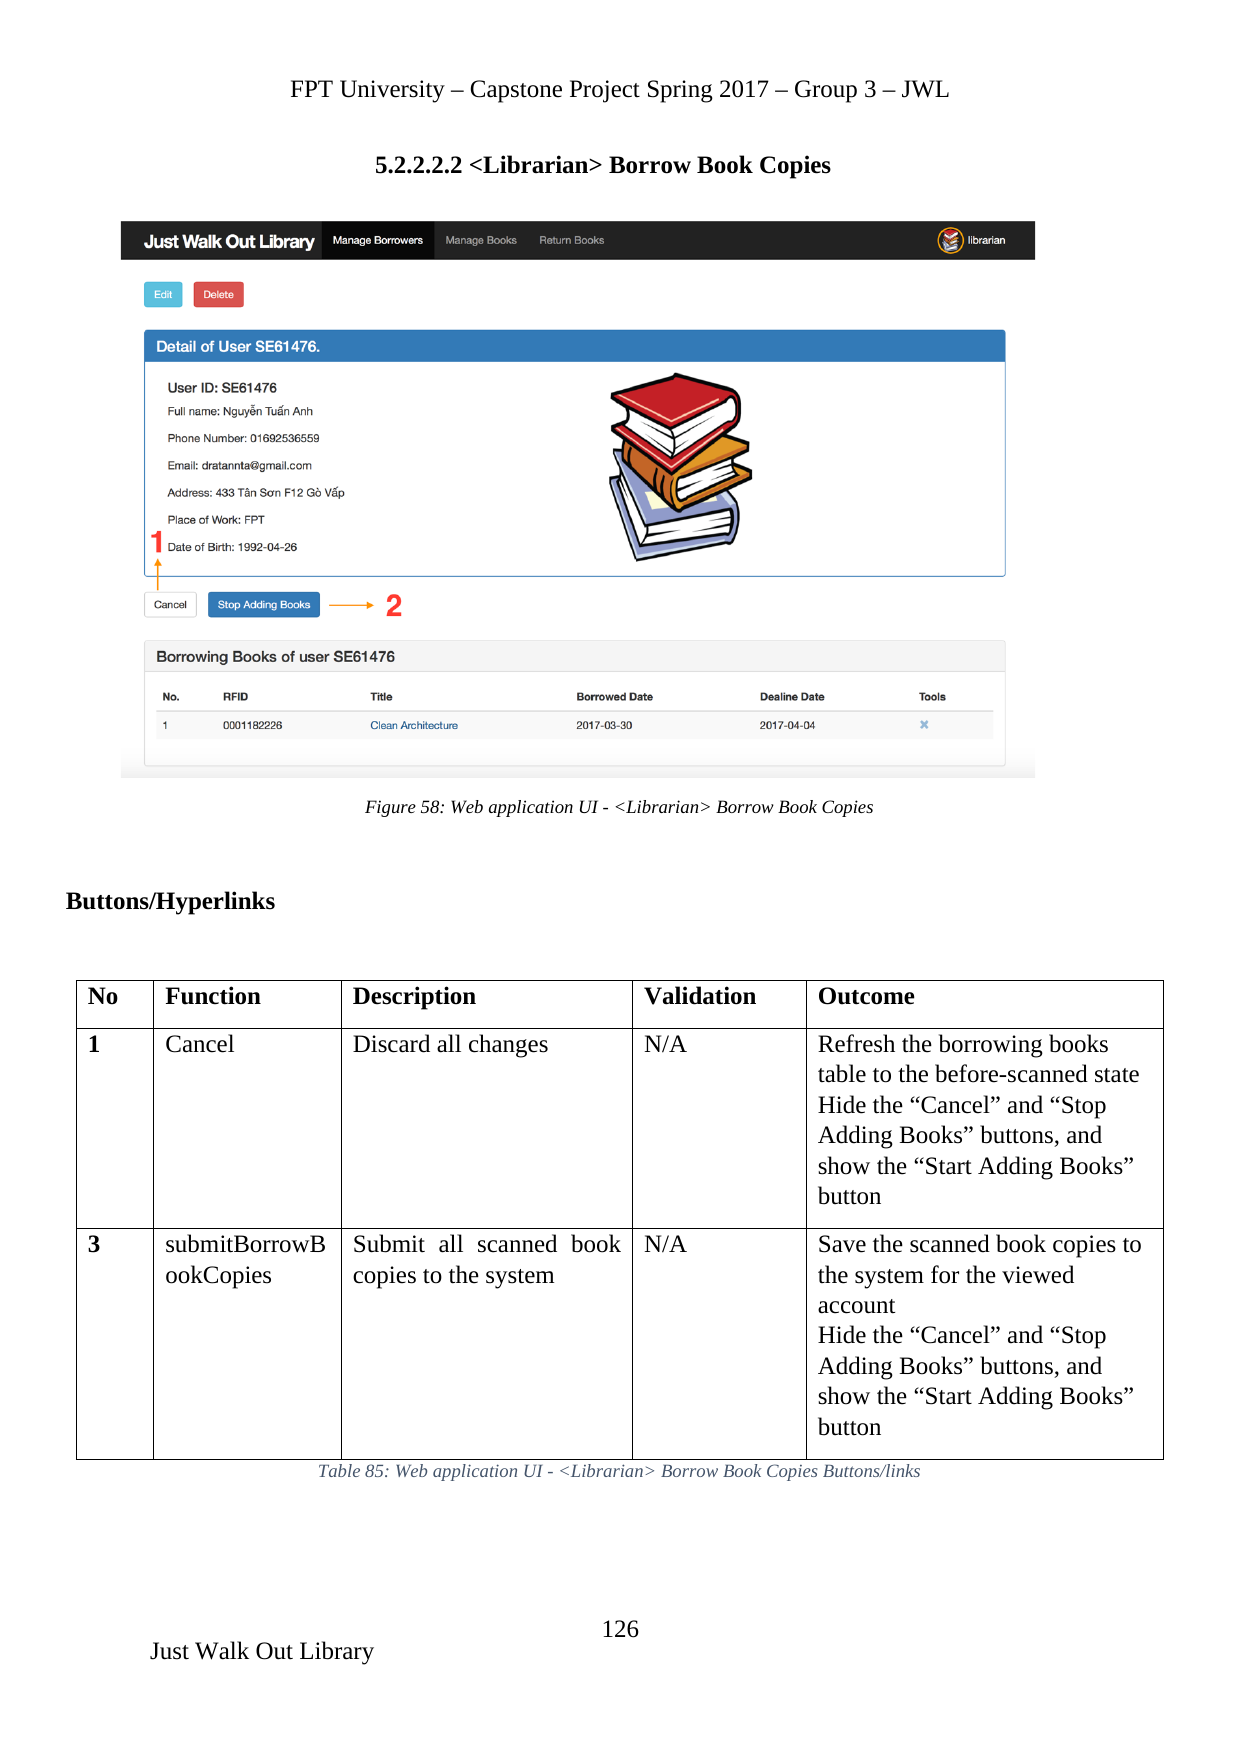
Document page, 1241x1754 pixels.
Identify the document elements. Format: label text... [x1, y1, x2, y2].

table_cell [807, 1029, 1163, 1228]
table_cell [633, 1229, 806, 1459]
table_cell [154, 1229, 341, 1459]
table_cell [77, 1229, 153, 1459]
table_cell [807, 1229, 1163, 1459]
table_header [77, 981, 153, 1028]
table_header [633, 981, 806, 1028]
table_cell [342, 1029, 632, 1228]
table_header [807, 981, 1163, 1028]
picture [120, 221, 1035, 778]
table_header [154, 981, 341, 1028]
text Buttons/Hyperlinks [66, 886, 1090, 914]
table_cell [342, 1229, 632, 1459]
subtitle <Librarian> Borrow Book Copies [375, 150, 1090, 179]
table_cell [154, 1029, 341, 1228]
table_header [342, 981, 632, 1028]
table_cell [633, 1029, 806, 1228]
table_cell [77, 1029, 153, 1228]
